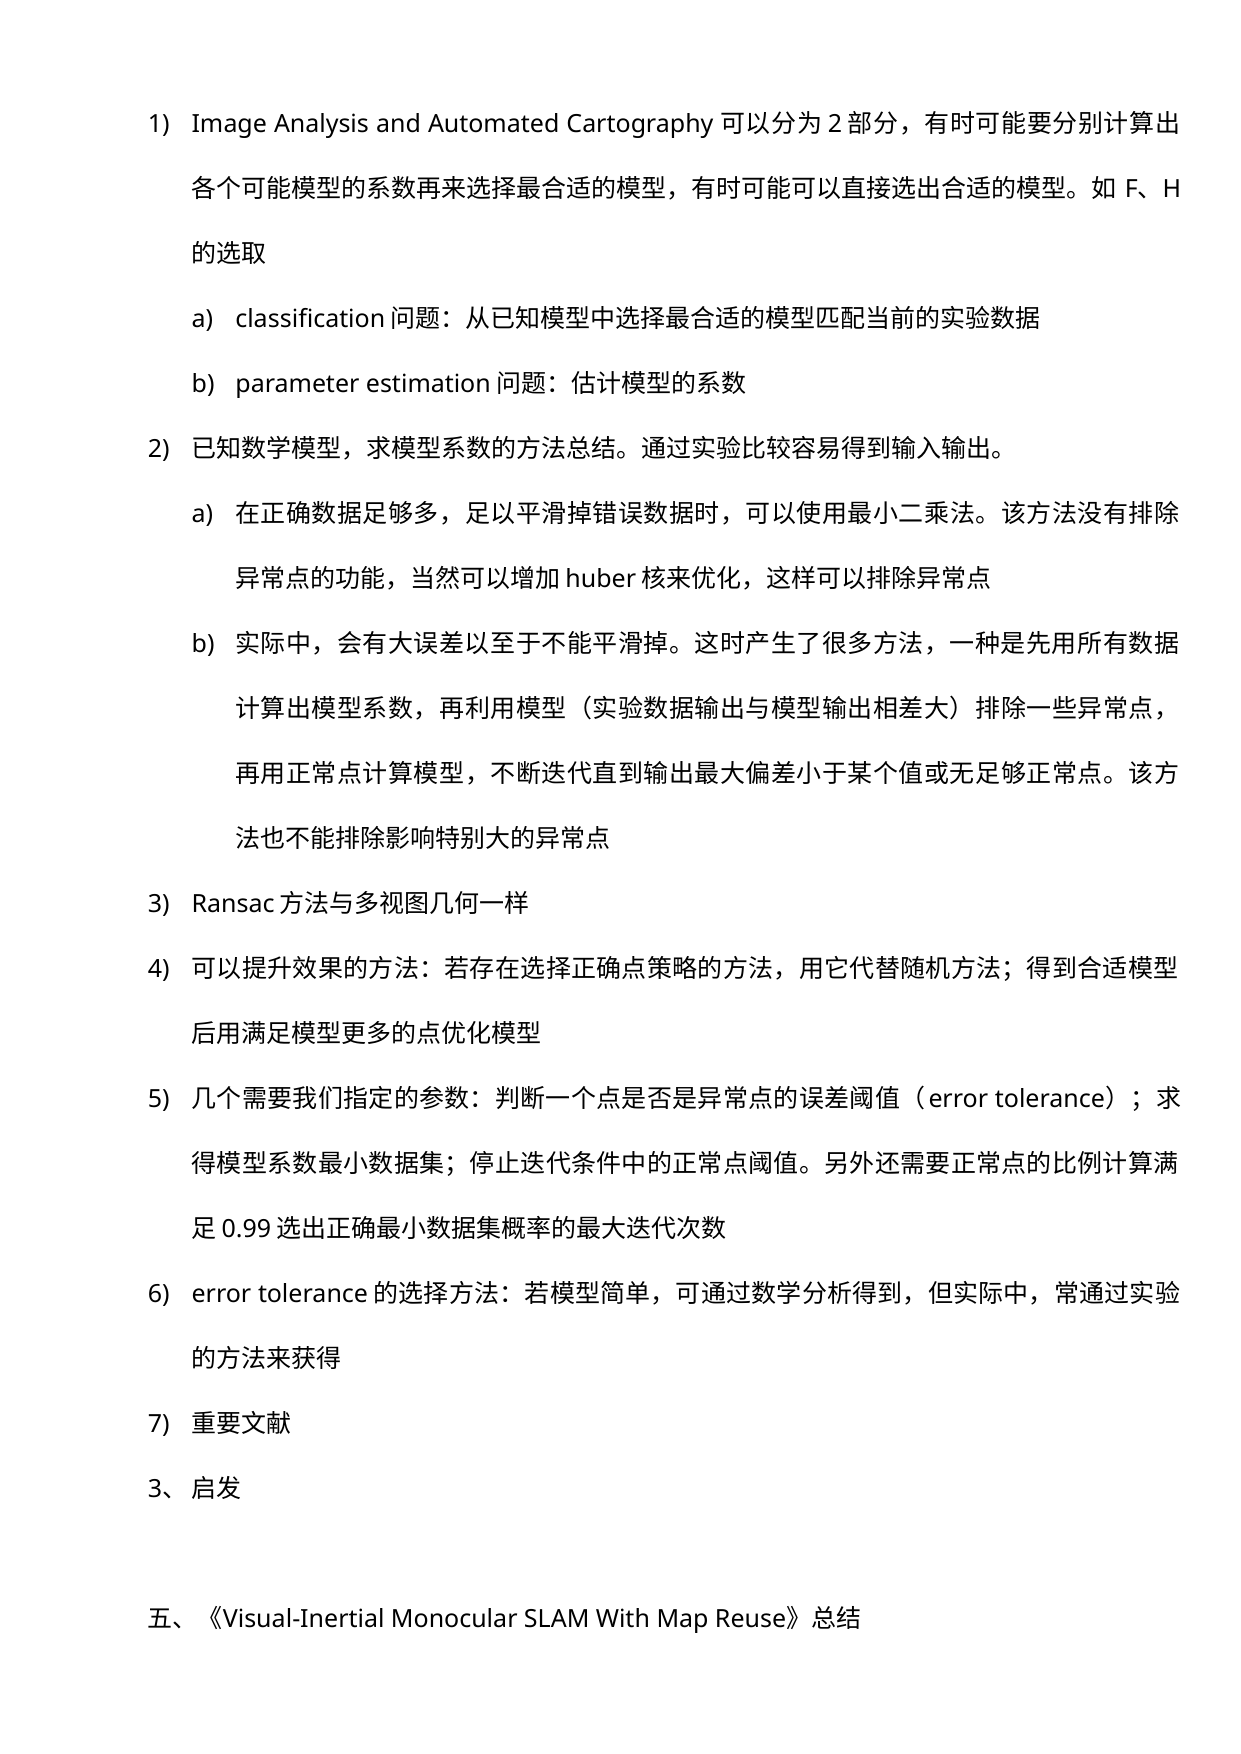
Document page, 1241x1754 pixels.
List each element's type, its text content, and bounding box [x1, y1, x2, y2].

list classification问题：从已知模型中选择最合适的模型匹配当前的实验数据 [191, 284, 1181, 349]
list 重要文献 [148, 1389, 1181, 1454]
list 可以提升效果的方法：若存在选择正确点策略的方法，用它代替随机方法；得到合适模型后用满足模型更多的点优化模型 [148, 934, 1181, 1064]
list 几个需要我们指定的参数：判断一个点是否是异常点的误差阈值（error tolerance）；求得模型系数最小数据集；停止迭代条件中的正常点阈值。另外还需要正常点的比例计算满足0.99选出正确最小数据集概率的最大迭代次数 [148, 1064, 1181, 1259]
list parameter estimation问题：估计模型的系数 [191, 349, 1181, 414]
list 启发 [148, 1454, 1181, 1519]
list 实际中，会有大误差以至于不能平滑掉。这时产生了很多方法，一种是先用所有数据计算出模型系数，再利用模型（实验数据输出与模型输出相差大）排除一些异常点，再用正常点计算模型，不断迭代直到输出最大偏差小于某个值或无足够正常点。该方法也不能排除影响特别大的异常点 [191, 609, 1181, 869]
list 在正确数据足够多，足以平滑掉错误数据时，可以使用最小二乘法。该方法没有排除异常点的功能，当然可以增加huber核来优化，这样可以排除异常点 [191, 479, 1181, 609]
list 《Visual-Inertial Monocular SLAM With Map Reuse》总结 [148, 1584, 1181, 1649]
list Ransac方法与多视图几何一样 [148, 869, 1181, 934]
list 已知数学模型，求模型系数的方法总结。通过实验比较容易得到输入输出。 [148, 414, 1181, 479]
list error tolerance的选择方法：若模型简单，可通过数学分析得到，但实际中，常通过实验的方法来获得 [148, 1259, 1181, 1389]
list Image Analysis and Automated Cartography可以分为2部分，有时可能要分别计算出各个可能模型的系数再来选择最合适的模型，有时可能可以直接选出合适的模型。如F、H的选取 [148, 89, 1181, 284]
